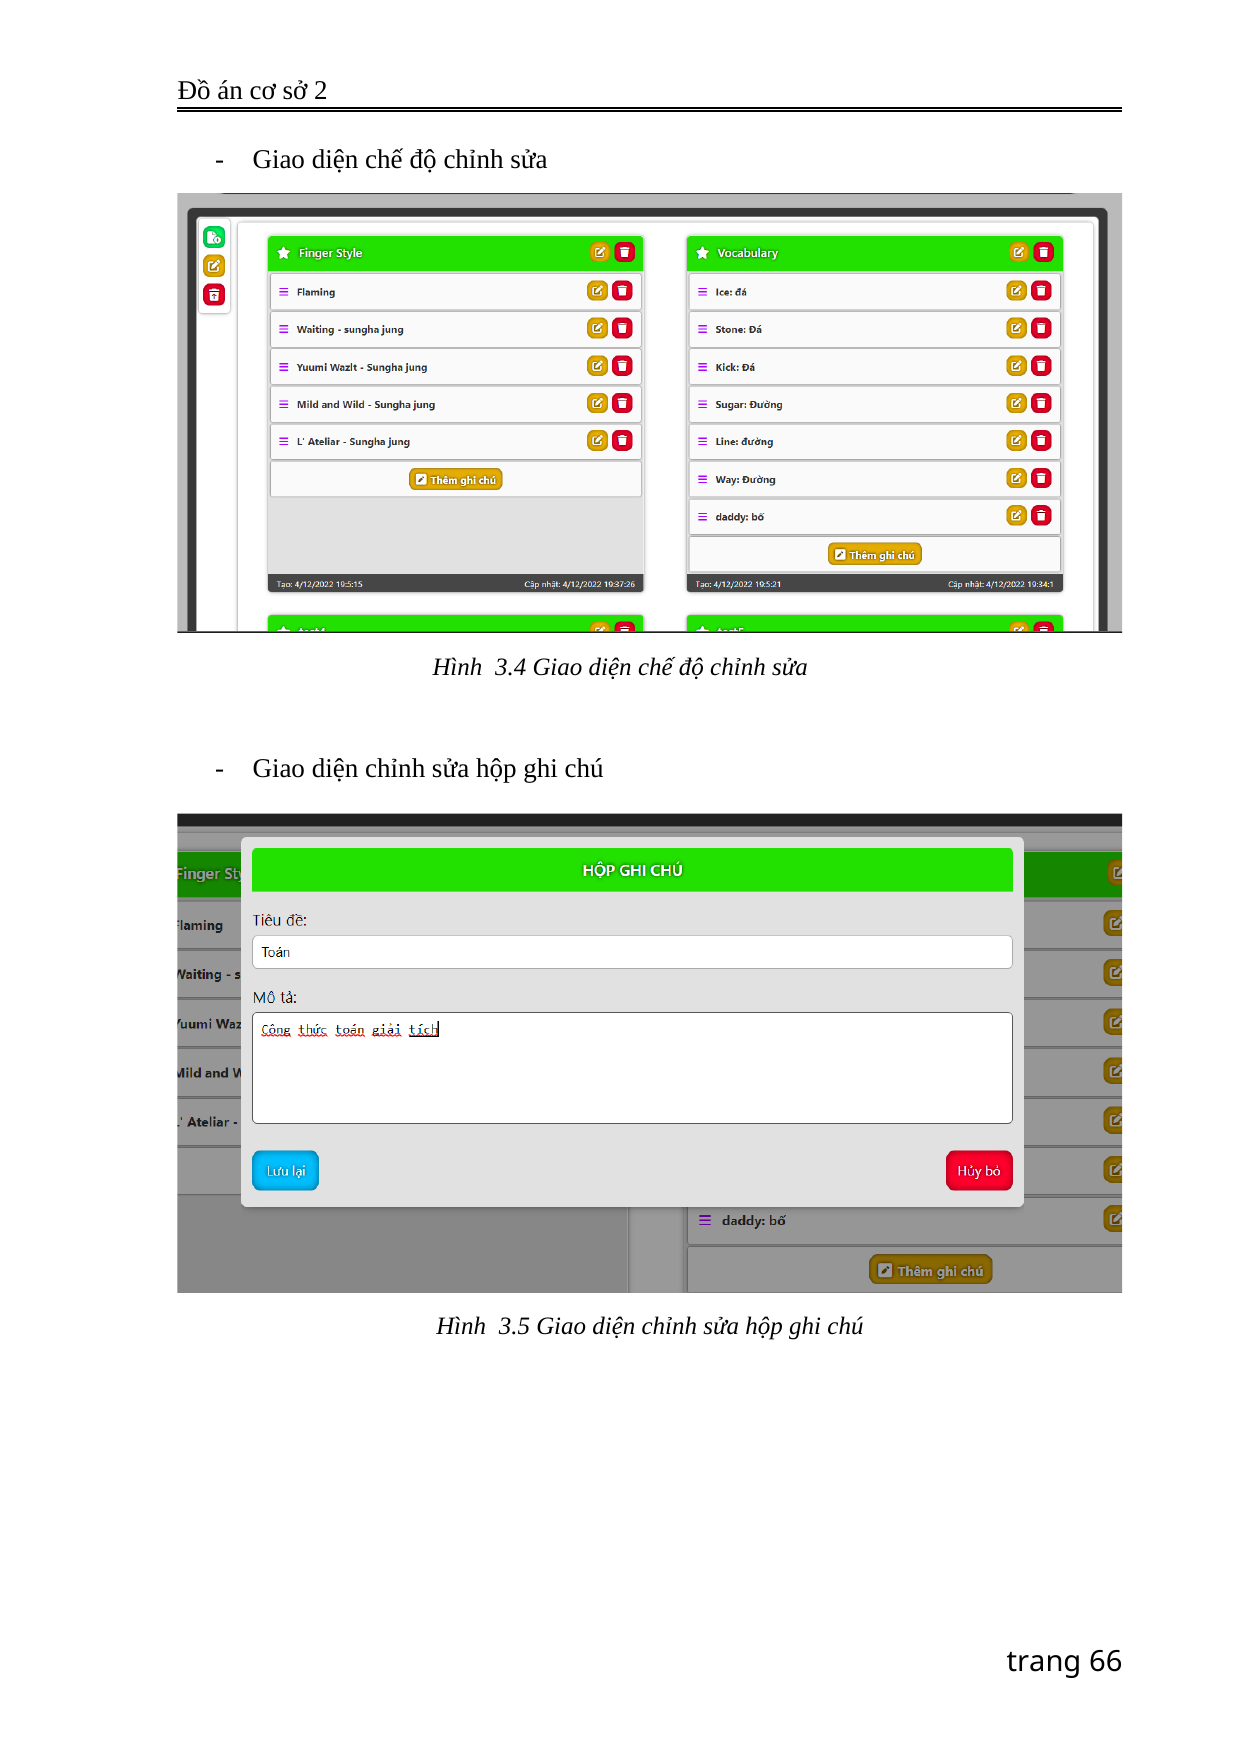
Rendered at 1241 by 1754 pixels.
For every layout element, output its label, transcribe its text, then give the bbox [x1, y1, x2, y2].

list Giao diện chế độ chỉnh sửa [215, 143, 1122, 174]
picture [177, 813, 1123, 1293]
text Hình 3.5 Giao diện chỉnh sửa hộp ghi chú [177, 1311, 1122, 1340]
picture [177, 193, 1123, 633]
list Giao diện chỉnh sửa hộp ghi chú [215, 752, 1122, 783]
text Hình 3.4 Giao diện chế độ chỉnh sửa [432, 652, 1122, 681]
